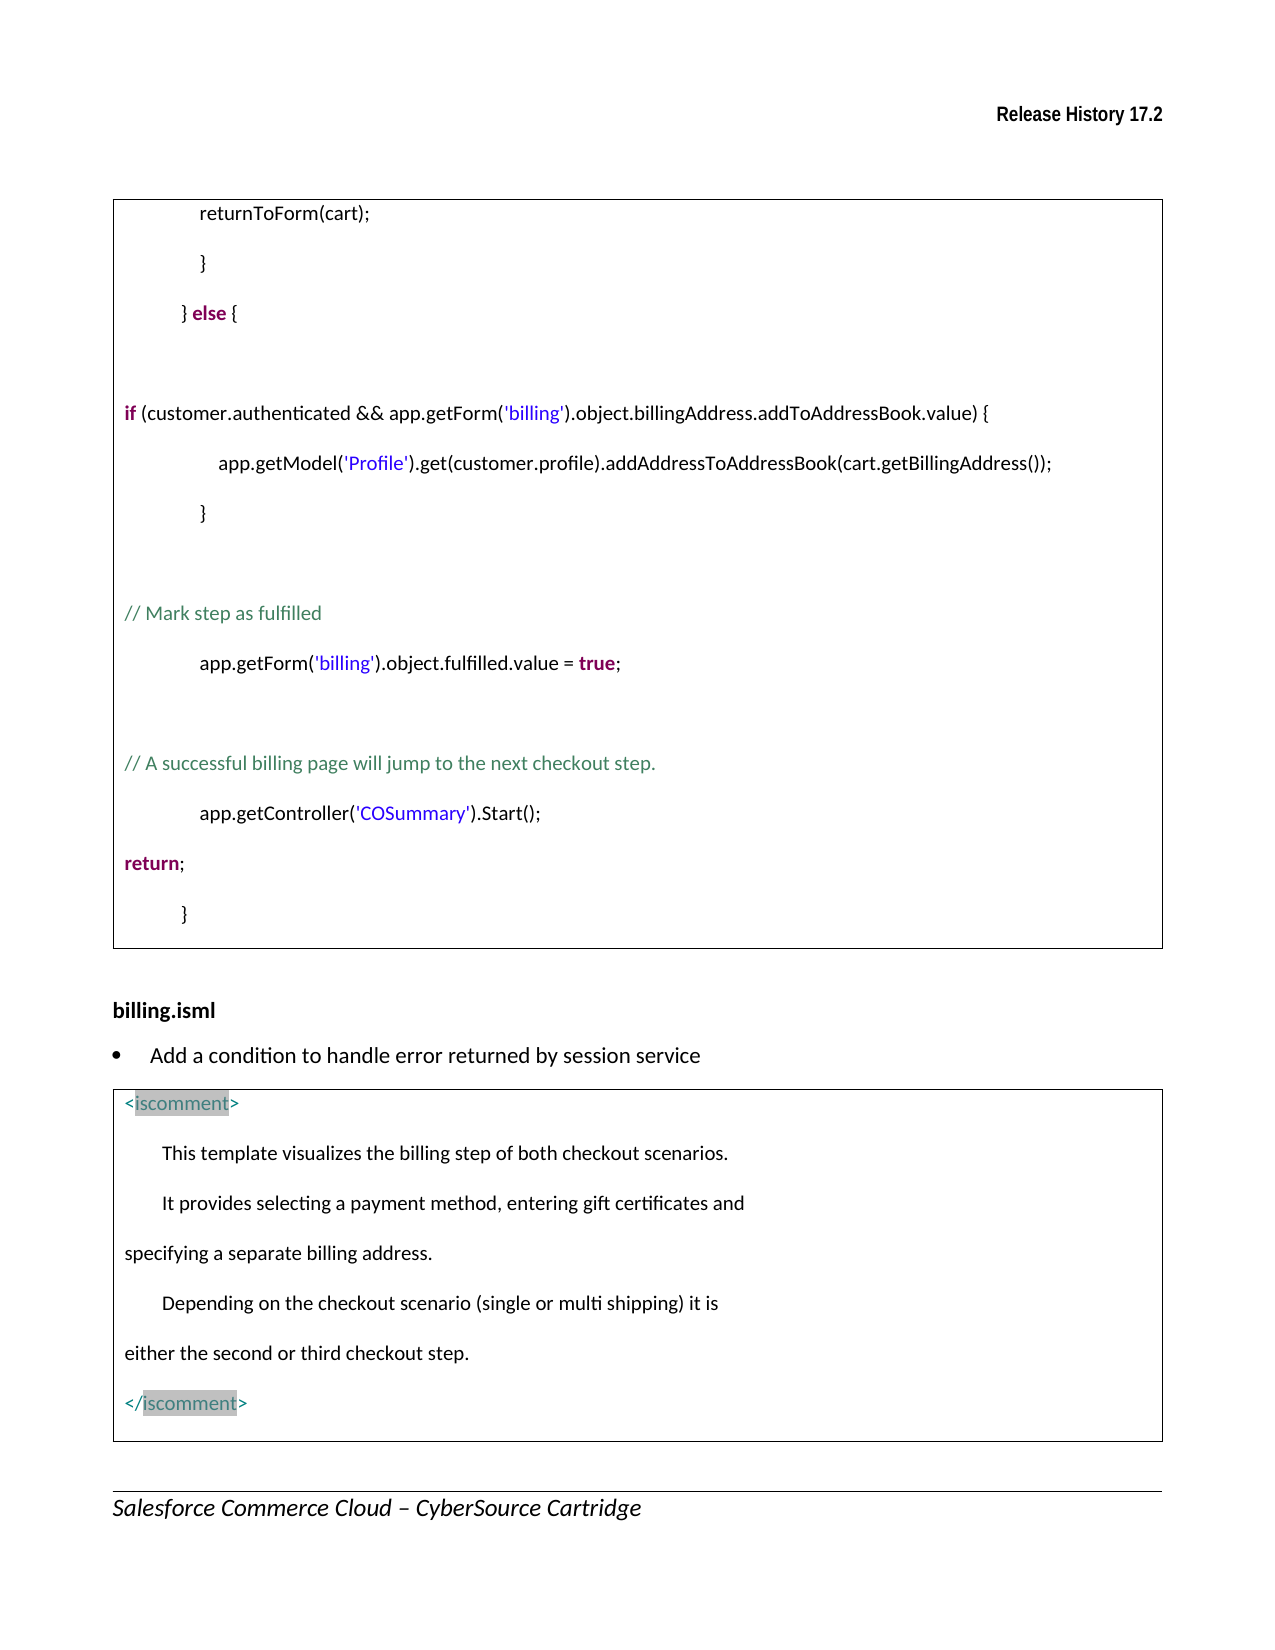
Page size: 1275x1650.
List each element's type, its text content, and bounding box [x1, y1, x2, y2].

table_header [114, 200, 1162, 948]
subtitle billing.isml [112, 997, 1162, 1025]
list Add a condition to handle error returned by session service [112, 1041, 1162, 1068]
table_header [114, 1090, 1162, 1441]
